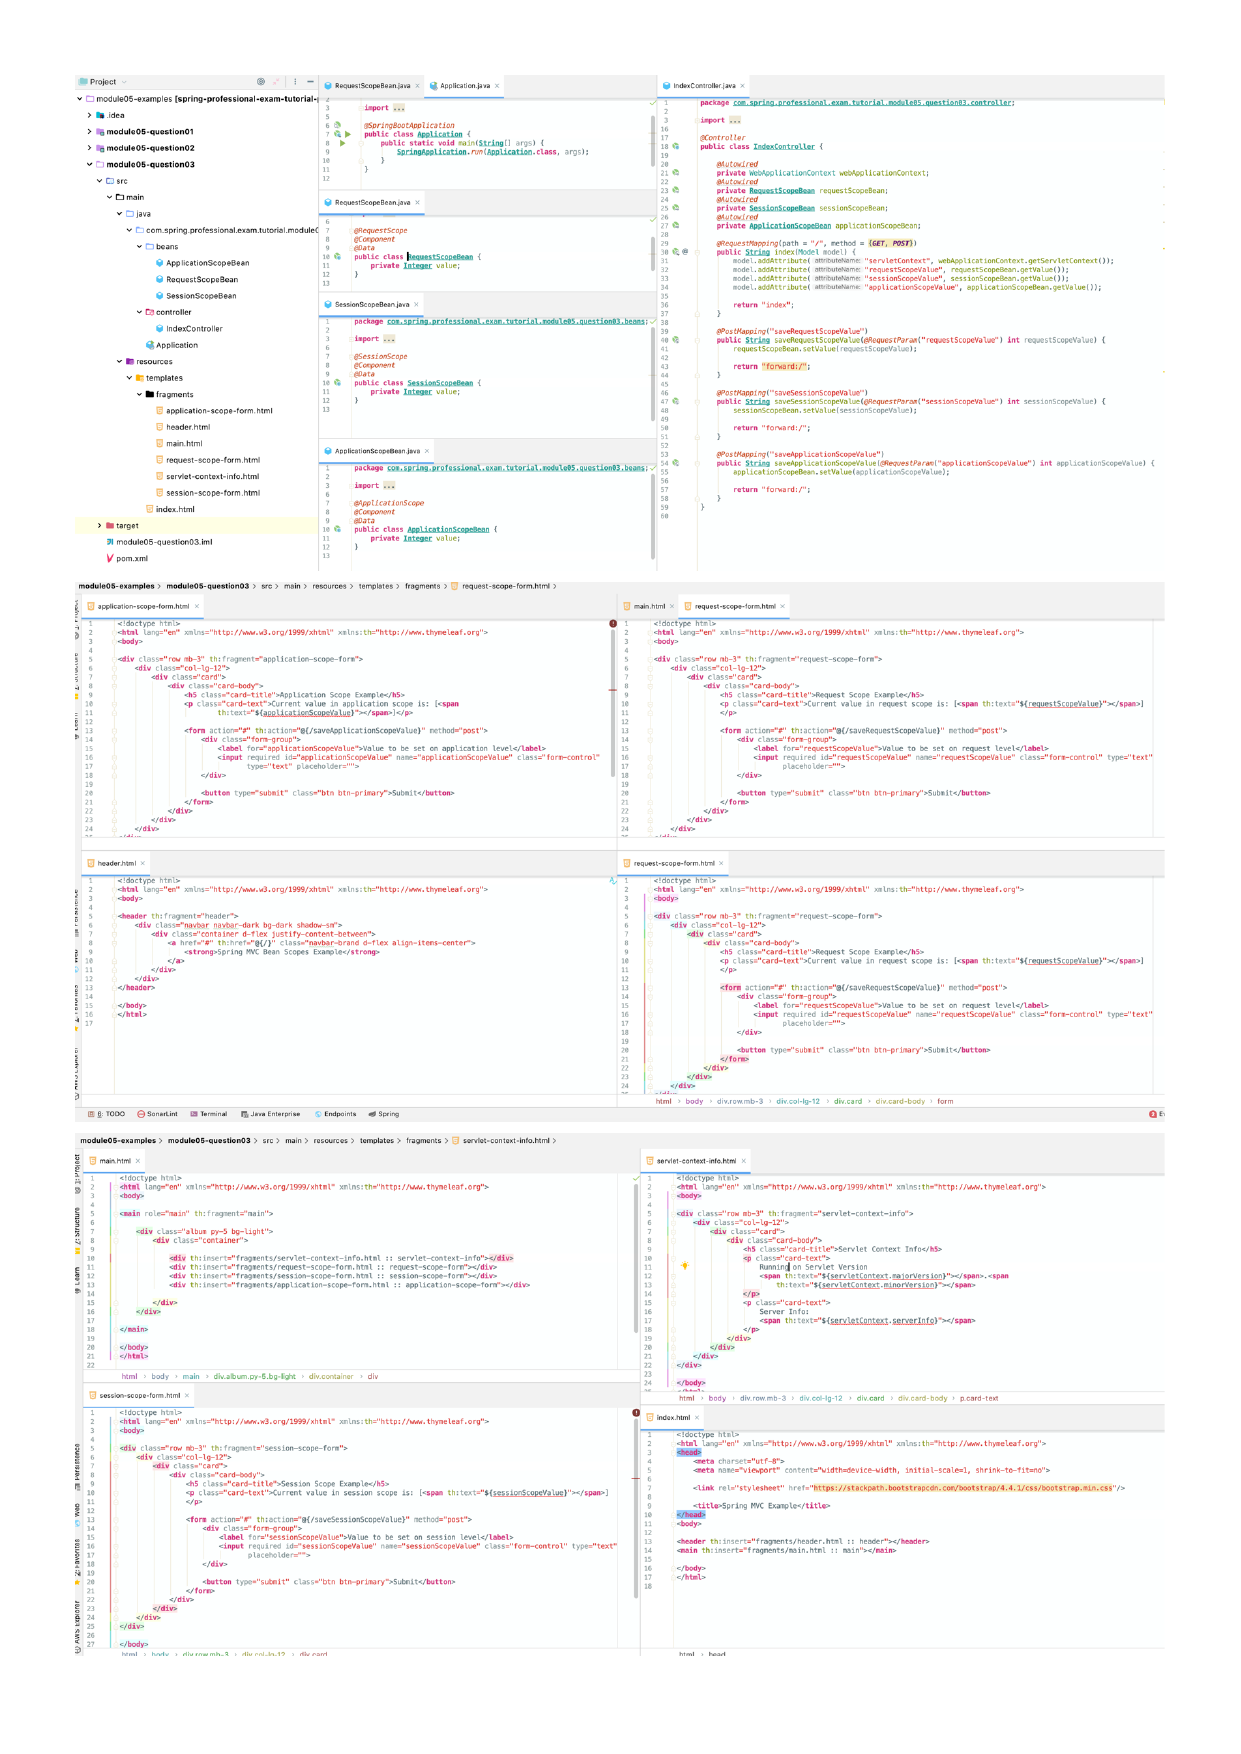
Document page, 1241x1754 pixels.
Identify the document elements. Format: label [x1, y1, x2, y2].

picture [75, 75, 1165, 571]
picture [75, 1133, 1165, 1656]
picture [75, 582, 1165, 1122]
